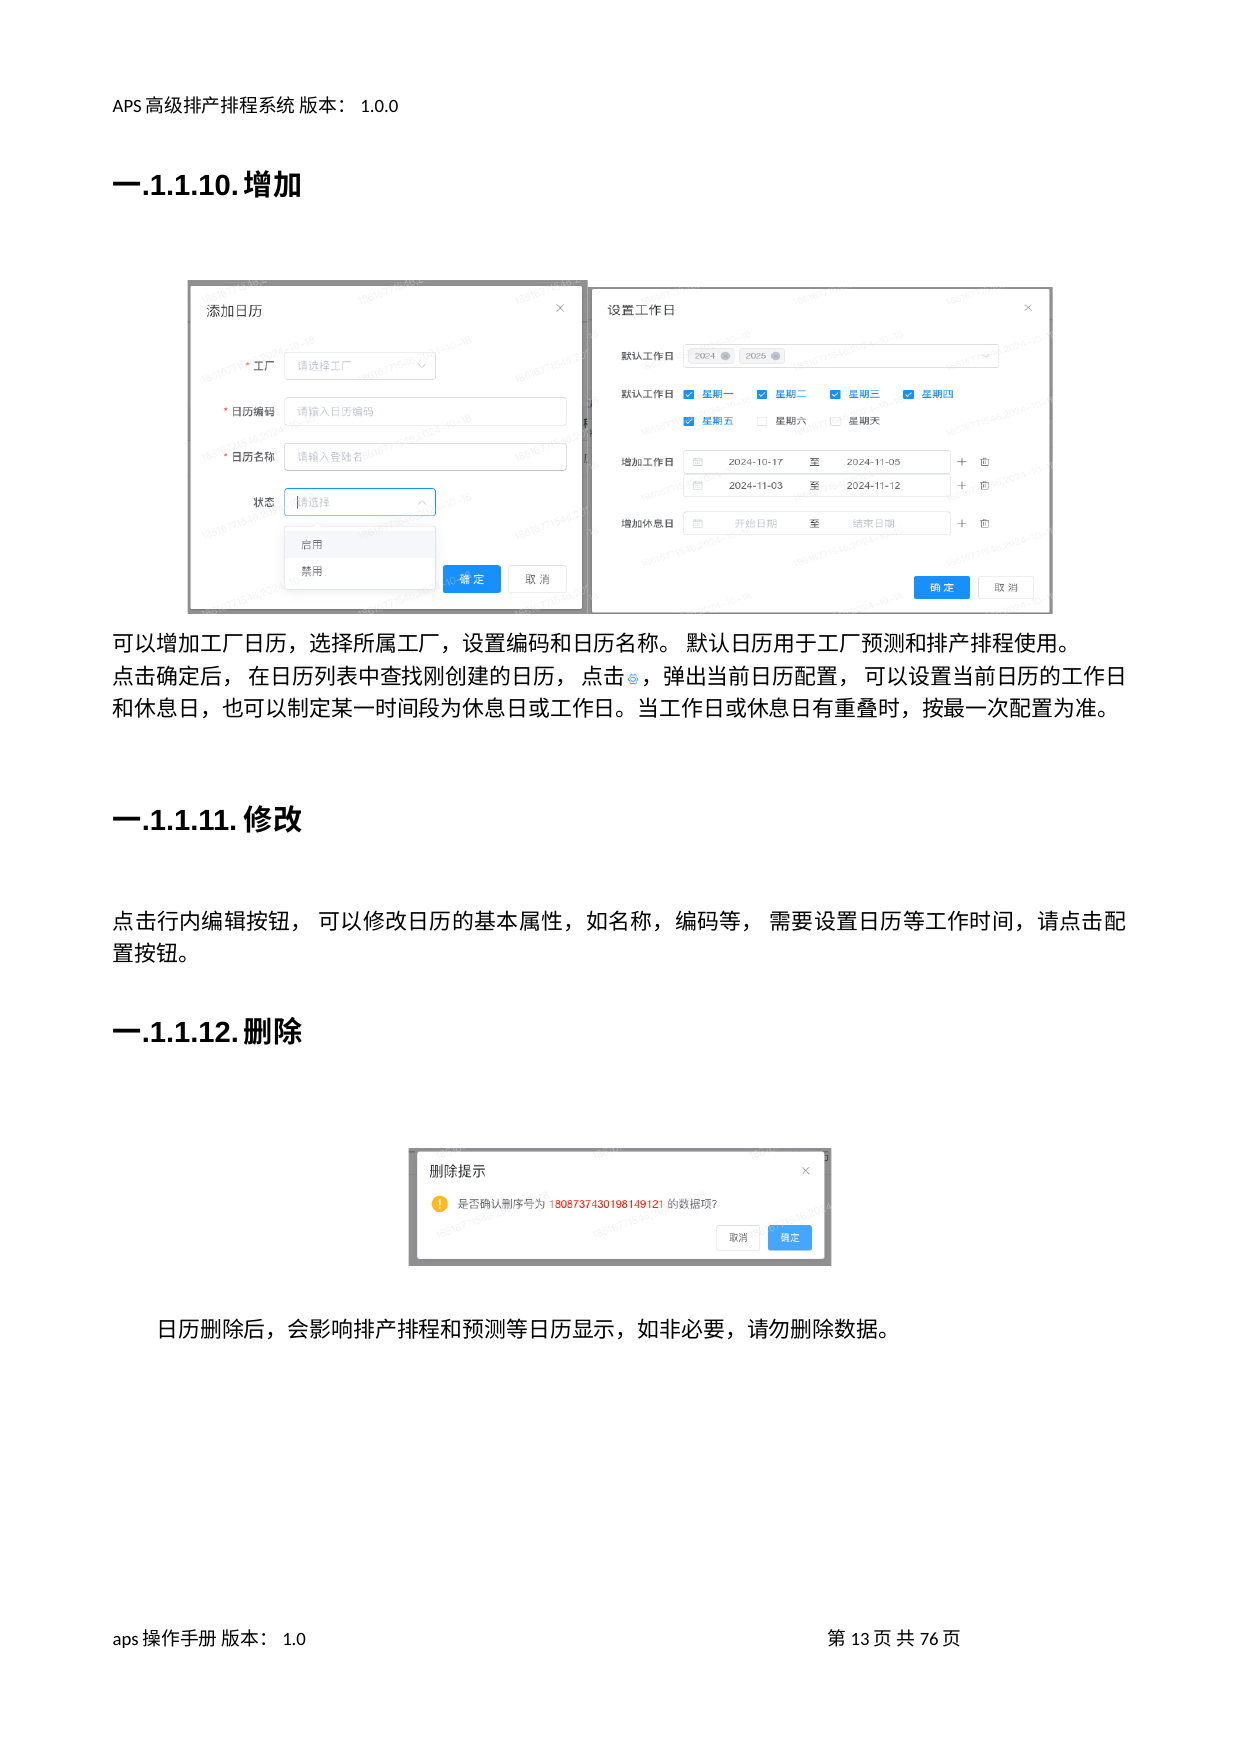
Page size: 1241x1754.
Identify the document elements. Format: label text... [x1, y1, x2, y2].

subtitle 删除 [112, 998, 1128, 1063]
picture [625, 673, 642, 685]
picture [187, 280, 1053, 614]
subtitle 增加 [112, 150, 1128, 215]
text 点击行内编辑按钮， 可以修改日历的基本属性，如名称，编码等， 需要设置日历等工作时间，请点击配置按钮。 [112, 903, 1128, 968]
text 日历删除后，会影响排产排程和预测等日历显示，如非必要，请勿删除数据。 [112, 1311, 1128, 1344]
text 点击确定后， 在日历列表中查找刚创建的日历， 点击，弹出当前日历配置， 可以设置当前日历的工作日和休息日，也可以制定某一时间段为休息日或工作日。当工作日或休息日有重叠时，按最一次配置为准。 [112, 658, 1128, 723]
picture [408, 1148, 832, 1266]
text 可以增加工厂日历，选择所属工厂，设置编码和日历名称。 默认日历用于工厂预测和排产排程使用。 [112, 626, 1128, 658]
subtitle 修改 [112, 785, 1128, 850]
